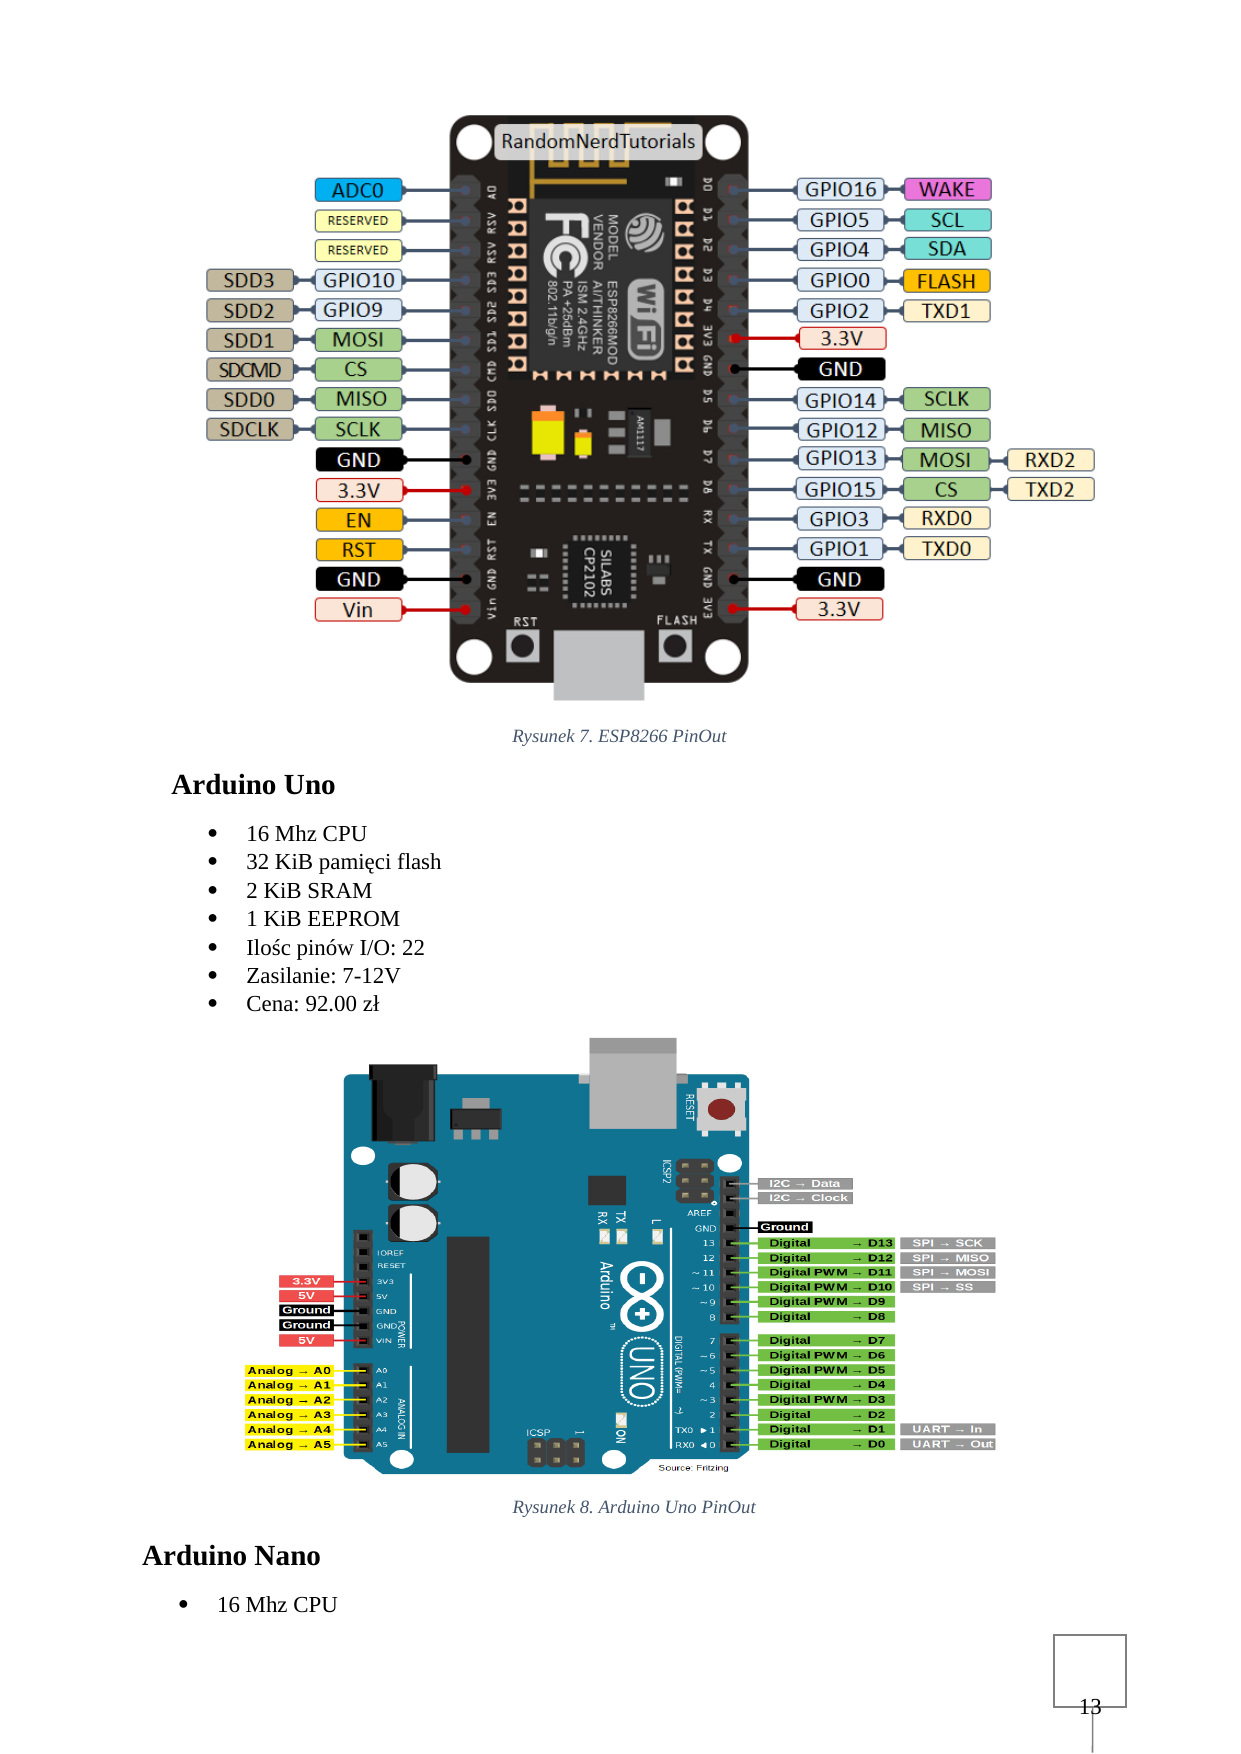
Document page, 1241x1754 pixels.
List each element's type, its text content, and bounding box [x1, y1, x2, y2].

list 16 Mhz CPU [209, 820, 1128, 846]
list 1 KiB EEPROM [209, 905, 1128, 931]
picture [241, 1035, 999, 1477]
list 16 Mhz CPU [179, 1591, 1128, 1617]
picture [202, 112, 1097, 706]
text Arduino Uno [171, 767, 1128, 801]
list 2 KiB SRAM [209, 877, 1128, 903]
list Cena: 92.00 zł [209, 990, 1128, 1017]
list Zasilanie: 7-12V [209, 962, 1128, 988]
list 32 KiB pamięci flash [209, 848, 1128, 874]
list Ilośc pinów I/O: 22 [209, 933, 1128, 960]
text Arduino Nano [142, 1538, 1128, 1571]
text Rysunek . Arduino Uno PinOut [142, 1496, 1128, 1517]
text Rysunek . ESP8266 PinOut [112, 724, 1128, 746]
